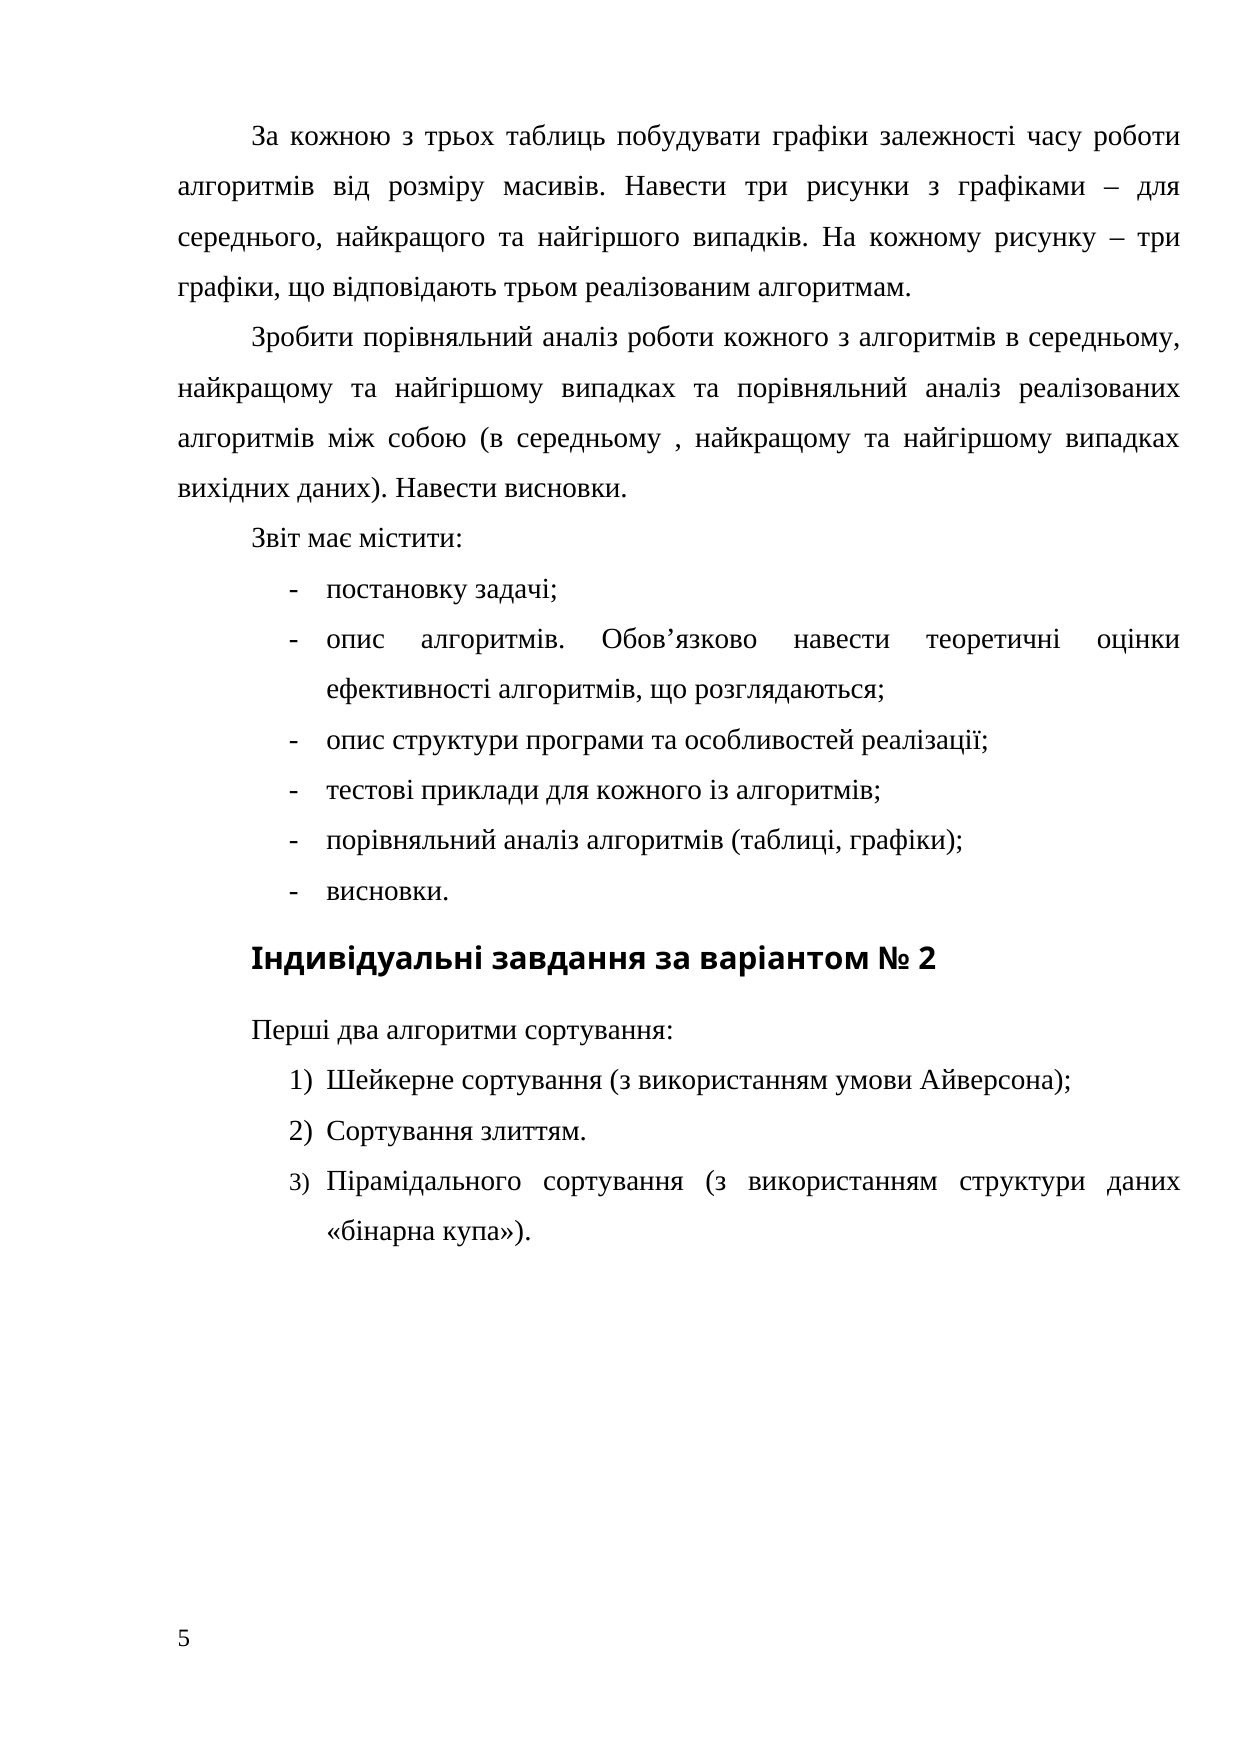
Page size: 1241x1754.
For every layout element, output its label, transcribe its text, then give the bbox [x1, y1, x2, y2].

list постановку задачі; [288, 571, 1181, 604]
list Сортування злиттям. [288, 1113, 1181, 1146]
text За кожною з трьох таблиць побудувати графіки залежності часу роботи алгоритмів від розміру масивів. Навести три рисунки з графіками – для середнього, найкращого та найгіршого випадків. На кожному рисунку – три графіки, що відповідають трьом реалізованим алгоритмам. [177, 118, 1181, 303]
list Пірамідального сортування (з використанням структури даних «бінарна купа»). [289, 1163, 1181, 1247]
text Звіт має містити: [177, 521, 1181, 554]
list тестові приклади для кожного із алгоритмів; [288, 772, 1181, 806]
list опис алгоритмів. Обов’язково навести теоретичні оцінки ефективності алгоритмів, що розглядаються; [288, 621, 1181, 705]
text Перші два алгоритми сортування: [251, 1012, 1181, 1046]
text Зробити порівняльний аналіз роботи кожного з алгоритмів в середньому, найкращому та найгіршому випадках та порівняльний аналіз реалізованих алгоритмів між собою (в середньому , найкращому та найгіршому випадках вихідних даних). Навести висновки. [177, 319, 1181, 504]
text Індивідуальні завдання за варіантом № 2 [177, 936, 1181, 978]
list опис структури програми та особливостей реалізації; [288, 722, 1181, 755]
list висновки. [288, 873, 1181, 906]
list порівняльний аналіз алгоритмів (таблиці, графіки); [288, 822, 1181, 856]
list Шейкерне сортування (з використанням умови Айверсона); [288, 1062, 1181, 1096]
